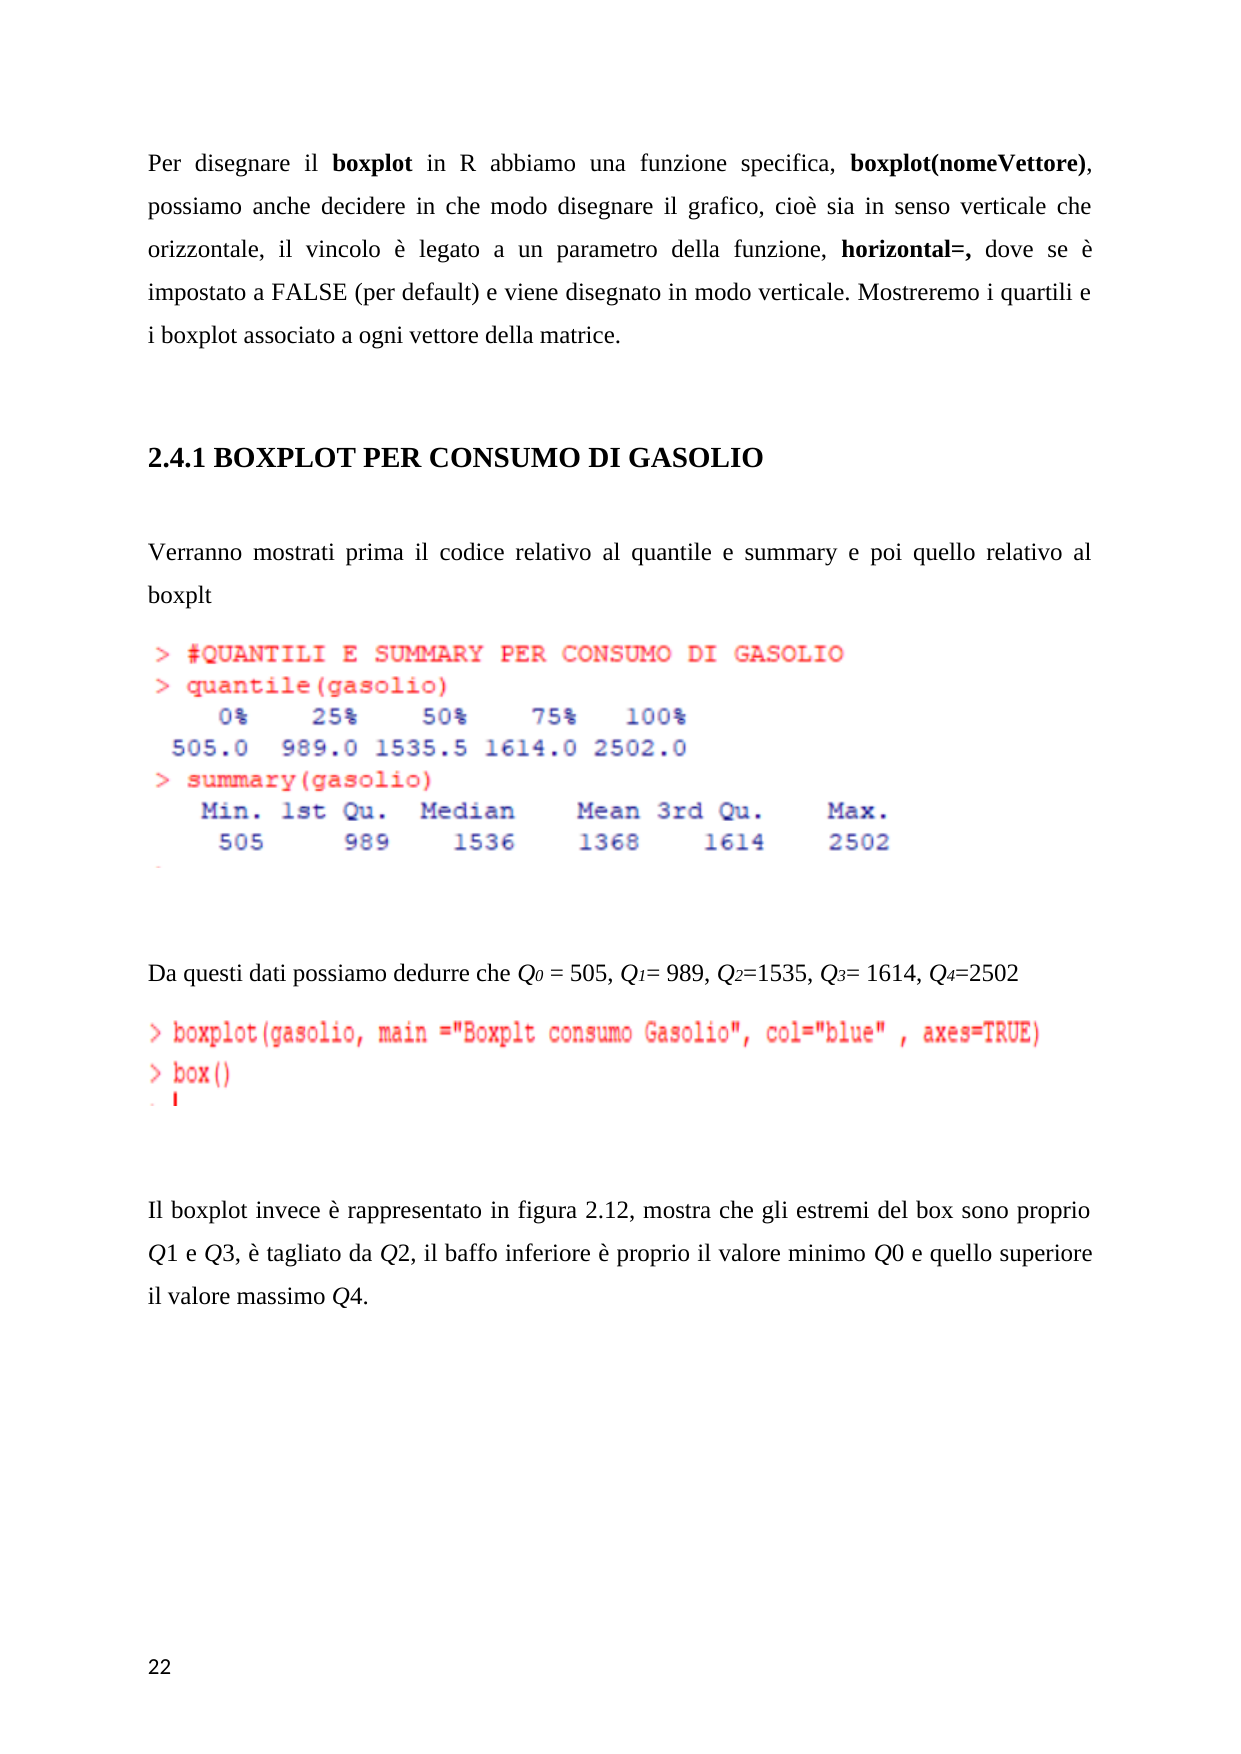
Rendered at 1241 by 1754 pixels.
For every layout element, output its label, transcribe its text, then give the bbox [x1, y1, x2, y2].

text Da questi dati possiamo dedurre che Q0 = 505, Q1= 989, Q2=1535, Q3= 1614, Q4=2502 [148, 958, 1092, 987]
picture [147, 1017, 1093, 1106]
text Per disegnare il boxplot in R abbiamo una funzione specifica, boxplot(nomeVettore), possiamo anche decidere in che modo disegnare il grafico, cioè sia in senso verticale che orizzontale, il vincolo è legato a un parametro della funzione, horizontal=, dove se è impostato a FALSE (per default) e viene disegnato in modo verticale. Mostreremo i quartili e i boxplot associato a ogni vettore della matrice. [148, 148, 1092, 349]
text Il boxplot invece è rappresentato in figura 2.12, mostra che gli estremi del box sono proprio Q1 e Q3, è tagliato da Q2, il baffo inferiore è proprio il valore minimo Q0 e quello superiore il valore massimo Q4. [148, 1195, 1092, 1310]
text Verranno mostrati prima il codice relativo al quantile e summary e poi quello relativo al boxplt [148, 537, 1092, 609]
subtitle 2.4.1 BOXPLOT PER CONSUMO DI GASOLIO [148, 440, 1092, 473]
picture [147, 640, 1074, 868]
